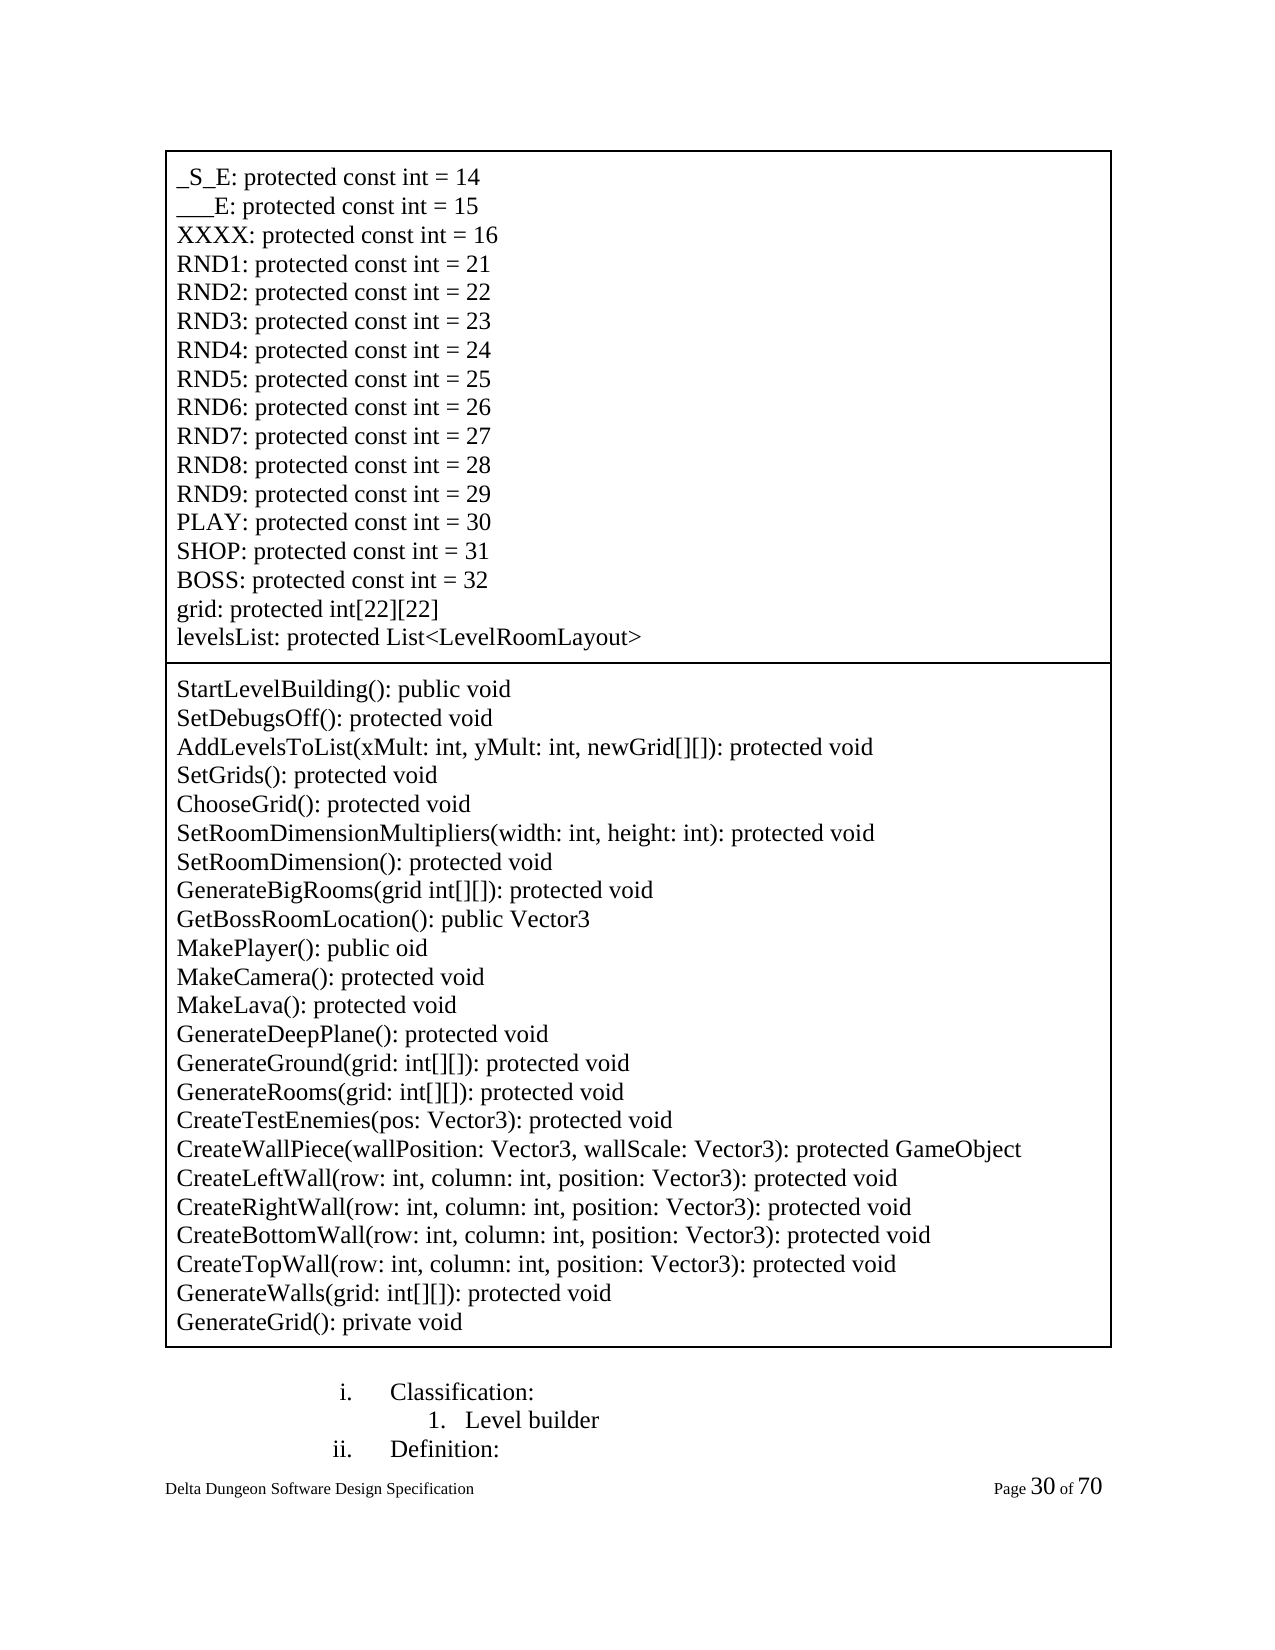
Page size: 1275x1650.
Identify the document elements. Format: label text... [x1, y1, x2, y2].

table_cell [167, 152, 1110, 662]
list Classification: [352, 1377, 1110, 1405]
table_cell StartLevelBuilding(): public void SetDebugsOff(): protected void AddLevelsToList(xMult: int, yMult: int, newGrid[][]): protected void SetGrids(): protected void ChooseGrid(): protected void SetRoomDimensionMultipliers(width: int, height: int): protected void SetRoomDimension(): protected void GenerateBigRooms(grid int[][]): protected void GetBossRoomLocation(): public Vector3 MakePlayer(): public oid MakeCamera(): protected void MakeLava(): protected void GenerateDeepPlane(): protected void GenerateGround(grid: int[][]): protected void GenerateRooms(grid: int[][]): protected void CreateTestEnemies(pos: Vector3): protected void CreateWallPiece(wallPosition: Vector3, wallScale: Vector3): protected GameObject CreateLeftWall(row: int, column: int, position: Vector3): protected void CreateRightWall(row: int, column: int, position: Vector3): protected void CreateBottomWall(row: int, column: int, position: Vector3): protected void CreateTopWall(row: int, column: int, position: Vector3): protected void GenerateWalls(grid: int[][]): protected void GenerateGrid(): private void [167, 664, 1110, 1346]
list Definition: [352, 1434, 1110, 1463]
list Level builder [427, 1405, 1110, 1434]
